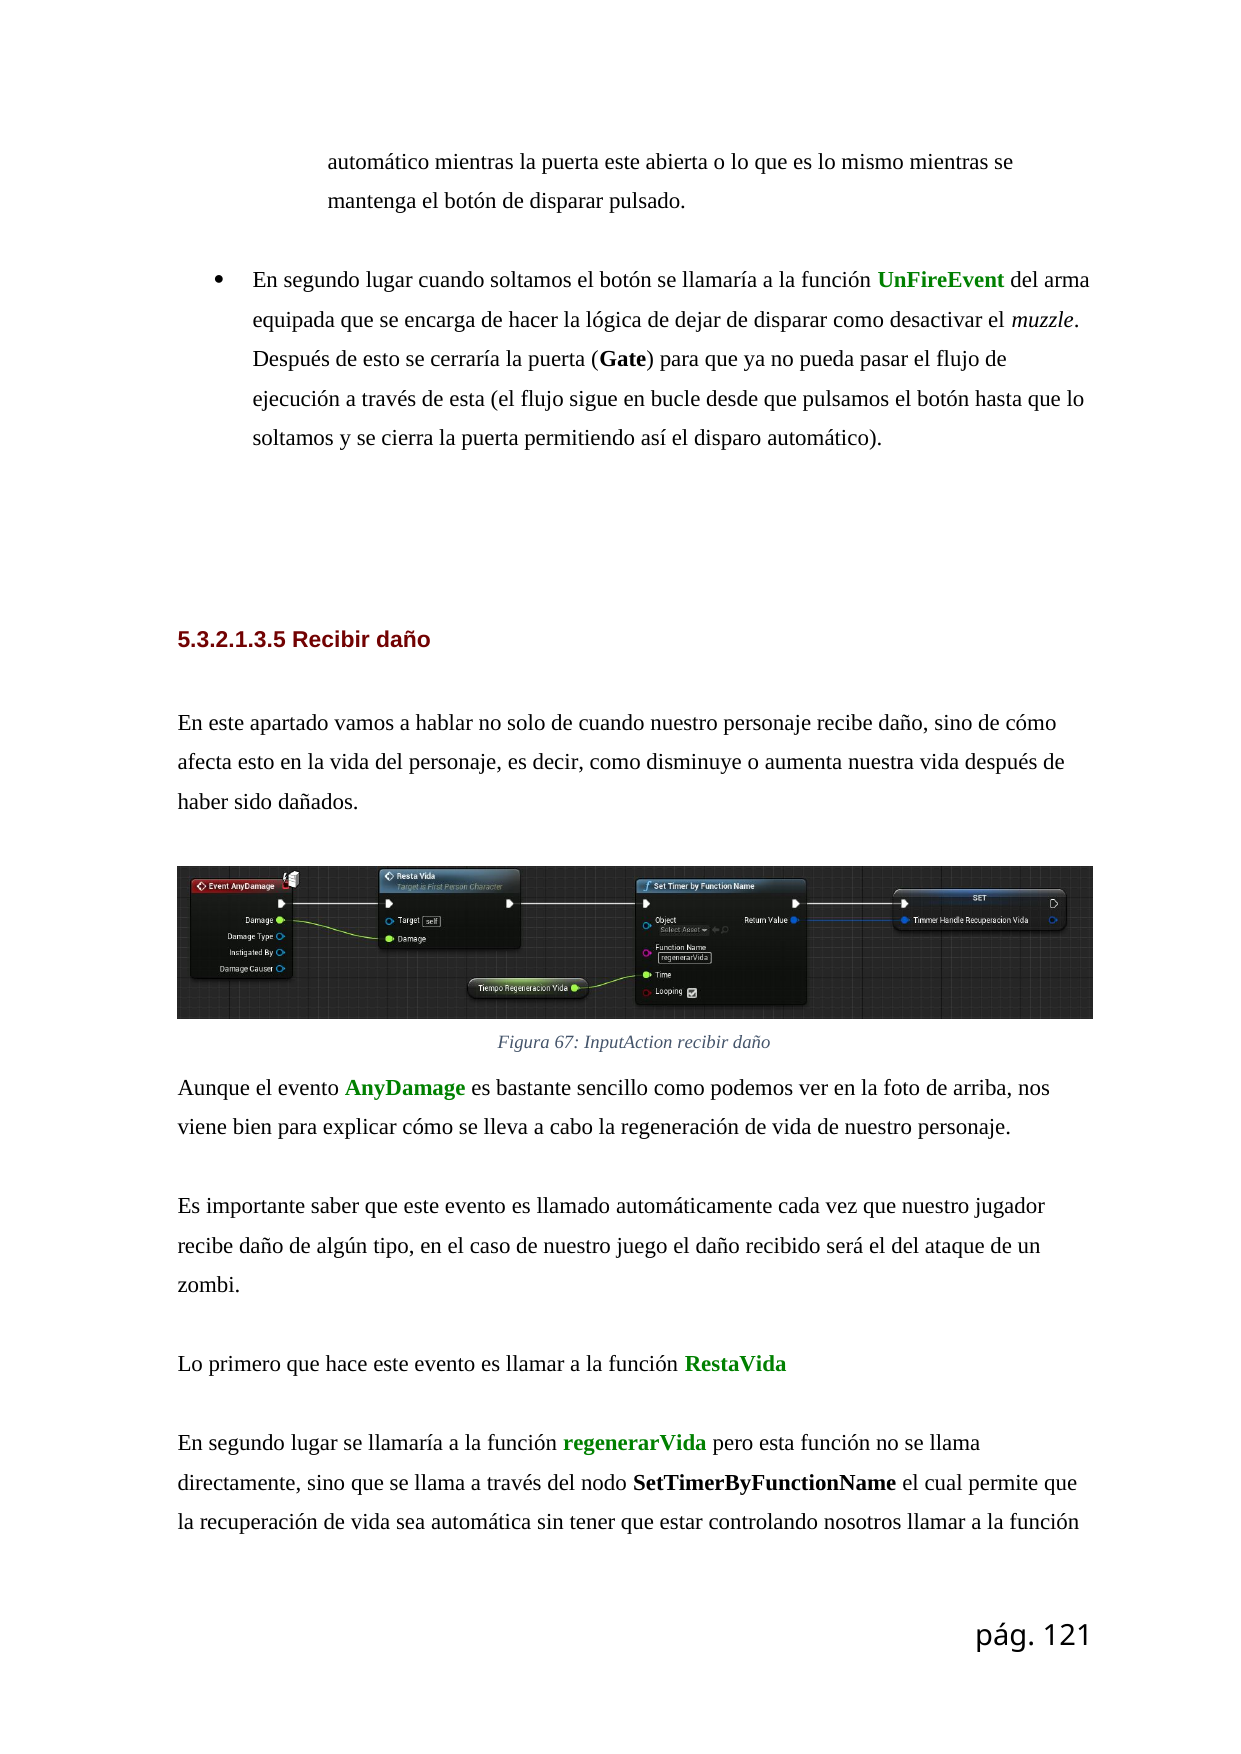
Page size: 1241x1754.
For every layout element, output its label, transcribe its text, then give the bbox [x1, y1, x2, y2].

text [177, 1429, 1092, 1534]
list En segundo lugar cuando soltamos el botón se llamaría a la función UnFireEvent del arma equipada que se encarga de hacer la lógica de dejar de disparar como desactivar el muzzle. Después de esto se cerraría la puerta (Gate) para que ya no pueda pasar el flujo de ejecución a través de esta (el flujo sigue en bucle desde que pulsamos el botón hasta que lo soltamos y se cierra la puerta permitiendo así el disparo automático). [215, 266, 1092, 450]
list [327, 148, 1092, 213]
text Lo primero que hace este evento es llamar a la función RestaVida [177, 1350, 1092, 1376]
text En este apartado vamos a hablar no solo de cuando nuestro personaje recibe daño, sino de cómo afecta esto en la vida del personaje, es decir, como disminuye o aumenta nuestra vida después de haber sido dañados. [177, 709, 1092, 814]
text Aunque el evento AnyDamage es bastante sencillo como podemos ver en la foto de arriba, nos viene bien para explicar cómo se lleva a cabo la regeneración de vida de nuestro personaje. [177, 1074, 1092, 1139]
subtitle 5.3.2.1.3.5 Recibir daño [177, 626, 1092, 652]
picture [177, 866, 1093, 1019]
text Es importante saber que este evento es llamado automáticamente cada vez que nuestro jugador recibe daño de algún tipo, en el caso de nuestro juego el daño recibido será el del ataque de un zombi. [177, 1192, 1092, 1297]
